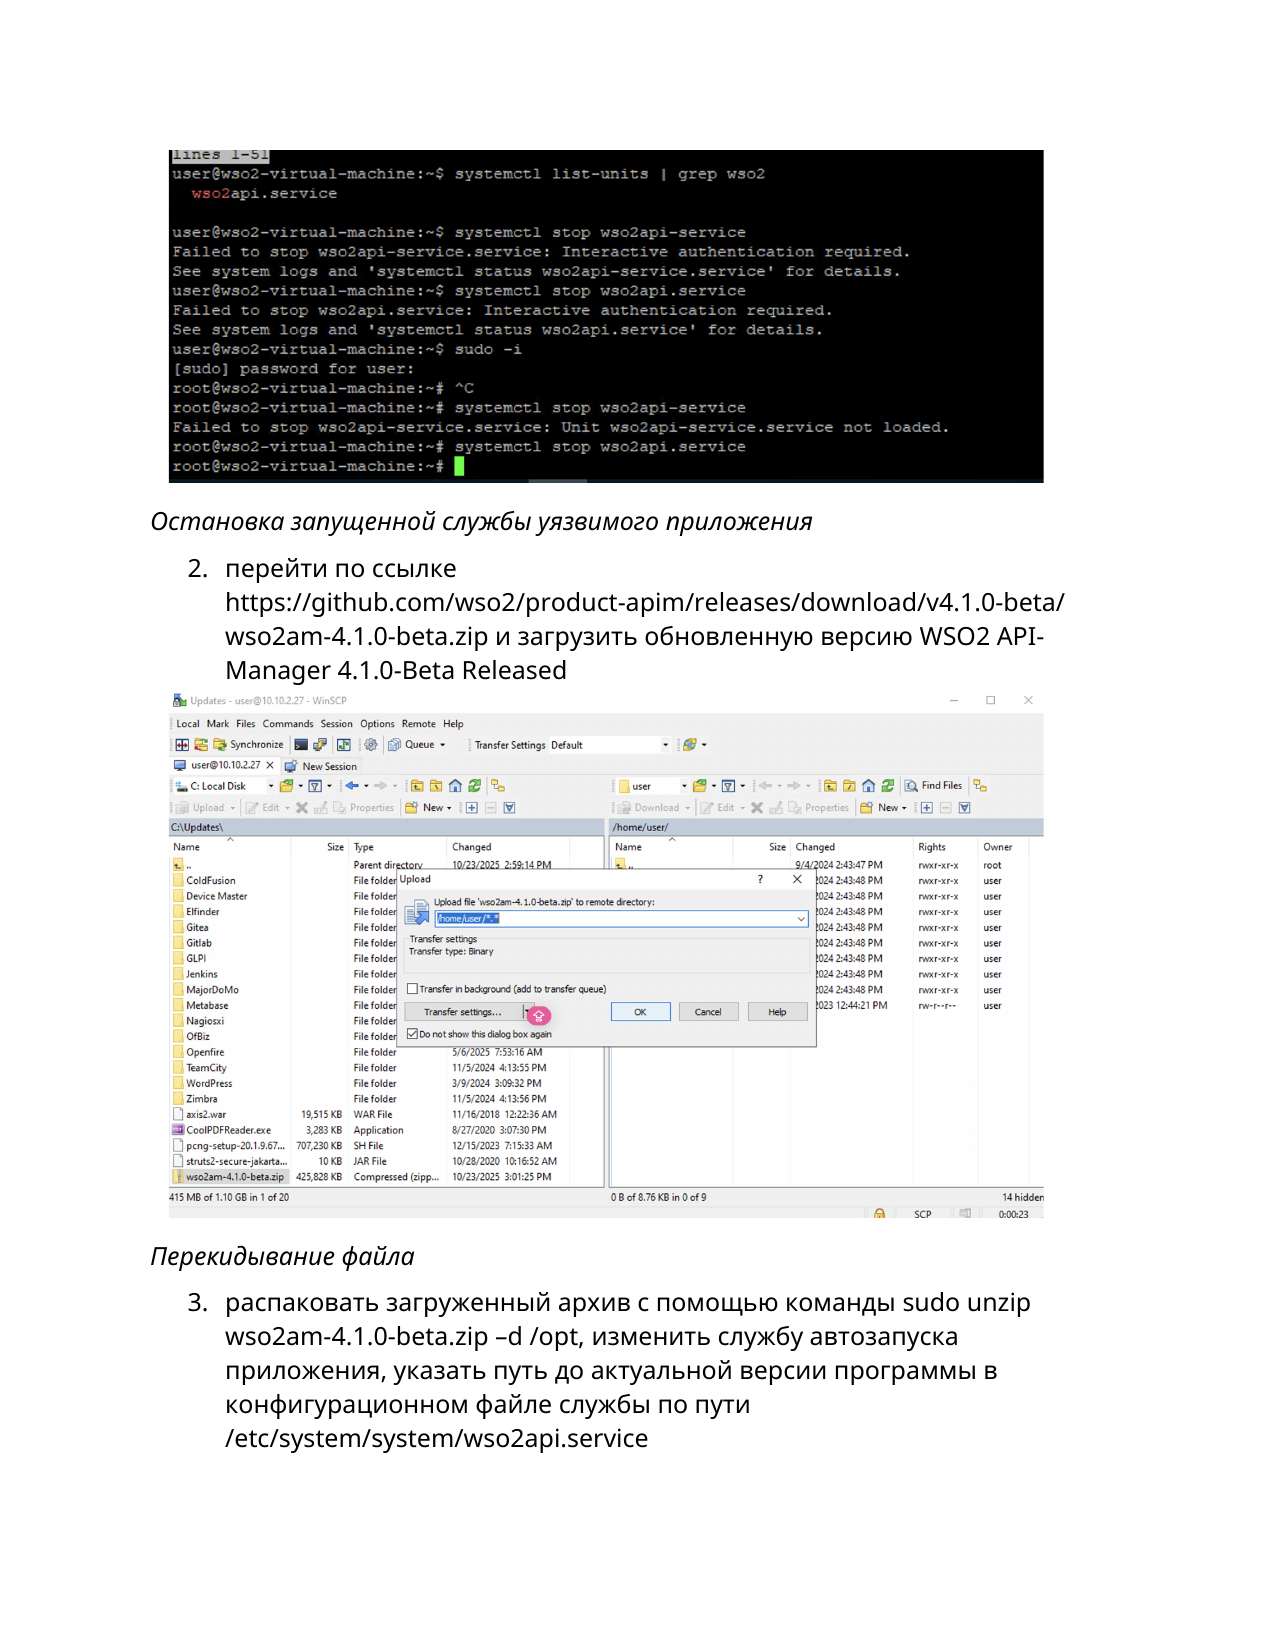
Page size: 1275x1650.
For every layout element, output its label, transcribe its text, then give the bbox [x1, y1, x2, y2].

text Перекидывание файла [150, 1238, 1125, 1272]
text Остановка запущенной службы уязвимого приложения [150, 504, 1125, 538]
picture [168, 150, 1044, 483]
list перейти по ссылке https://github.com/wso2/product-apim/releases/download/v4.1.0-beta/wso2am-4.1.0-beta.zip и загрузить обновленную версию WSO2 API-Manager 4.1.0-Beta Released [187, 550, 1125, 687]
picture [168, 690, 1044, 1218]
list распаковать загруженный архив с помощью команды sudo unzip wso2am-4.1.0-beta.zip –d /opt, изменить службу автозапуска приложения, указать путь до актуальной версии программы в конфигурационном файле службы по пути /etc/system/system/wso2api.service [187, 1285, 1125, 1455]
